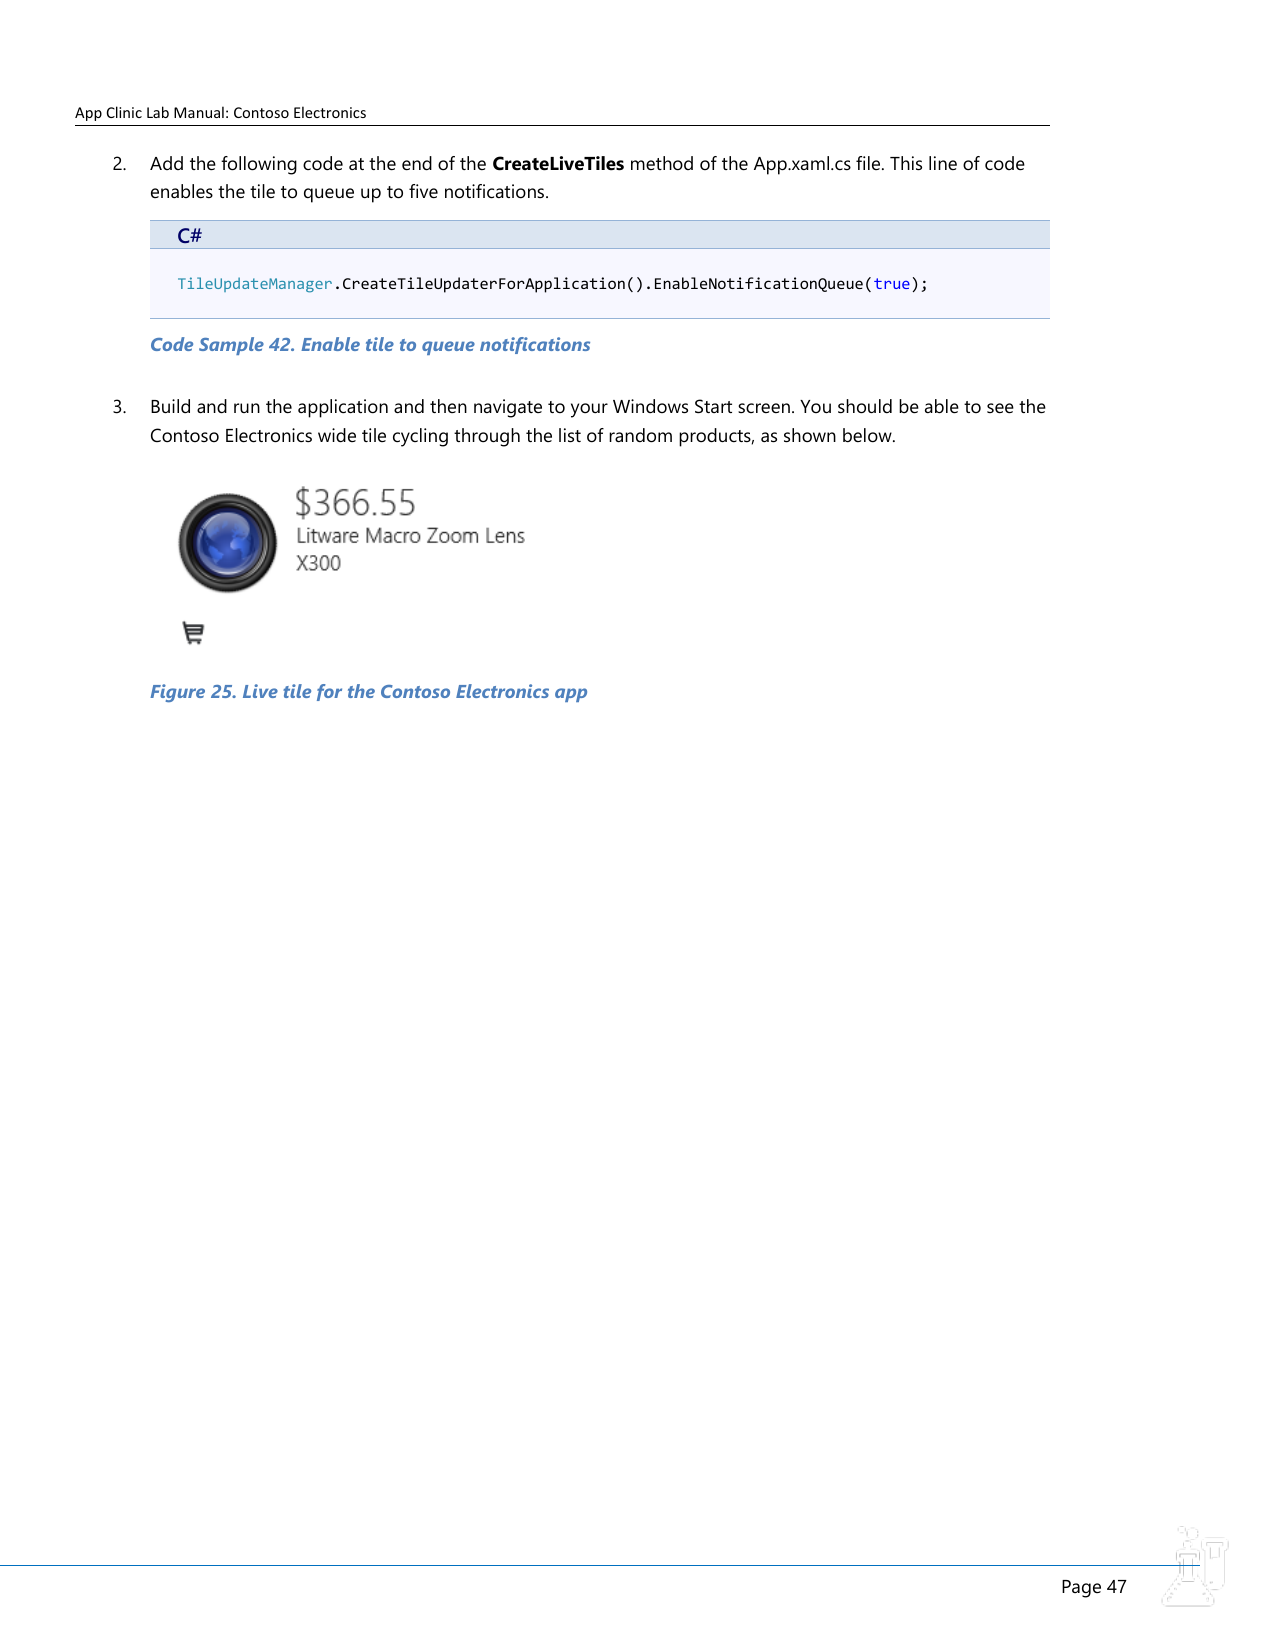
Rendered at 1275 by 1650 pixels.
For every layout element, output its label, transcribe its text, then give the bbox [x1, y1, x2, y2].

table_header C# [150, 221, 1050, 248]
text Figure 25. Live tile for the Contoso Electronics app [75, 678, 1050, 703]
table_cell TileUpdateManager.CreateTileUpdaterForApplication().EnableNotificationQueue(true); [150, 249, 1050, 318]
list Add the following code at the end of the CreateLiveTiles method of the App.xaml.cs file. This line of code enables the tile to queue up to five notifications. [112, 150, 1050, 203]
text Code Sample 42. Enable tile to queue notifications [75, 331, 1050, 356]
picture [150, 463, 566, 662]
list Build and run the application and then navigate to your Windows Start screen. You should be able to see the Contoso Electronics wide tile cycling through the list of random products, as shown below. [112, 394, 1050, 447]
